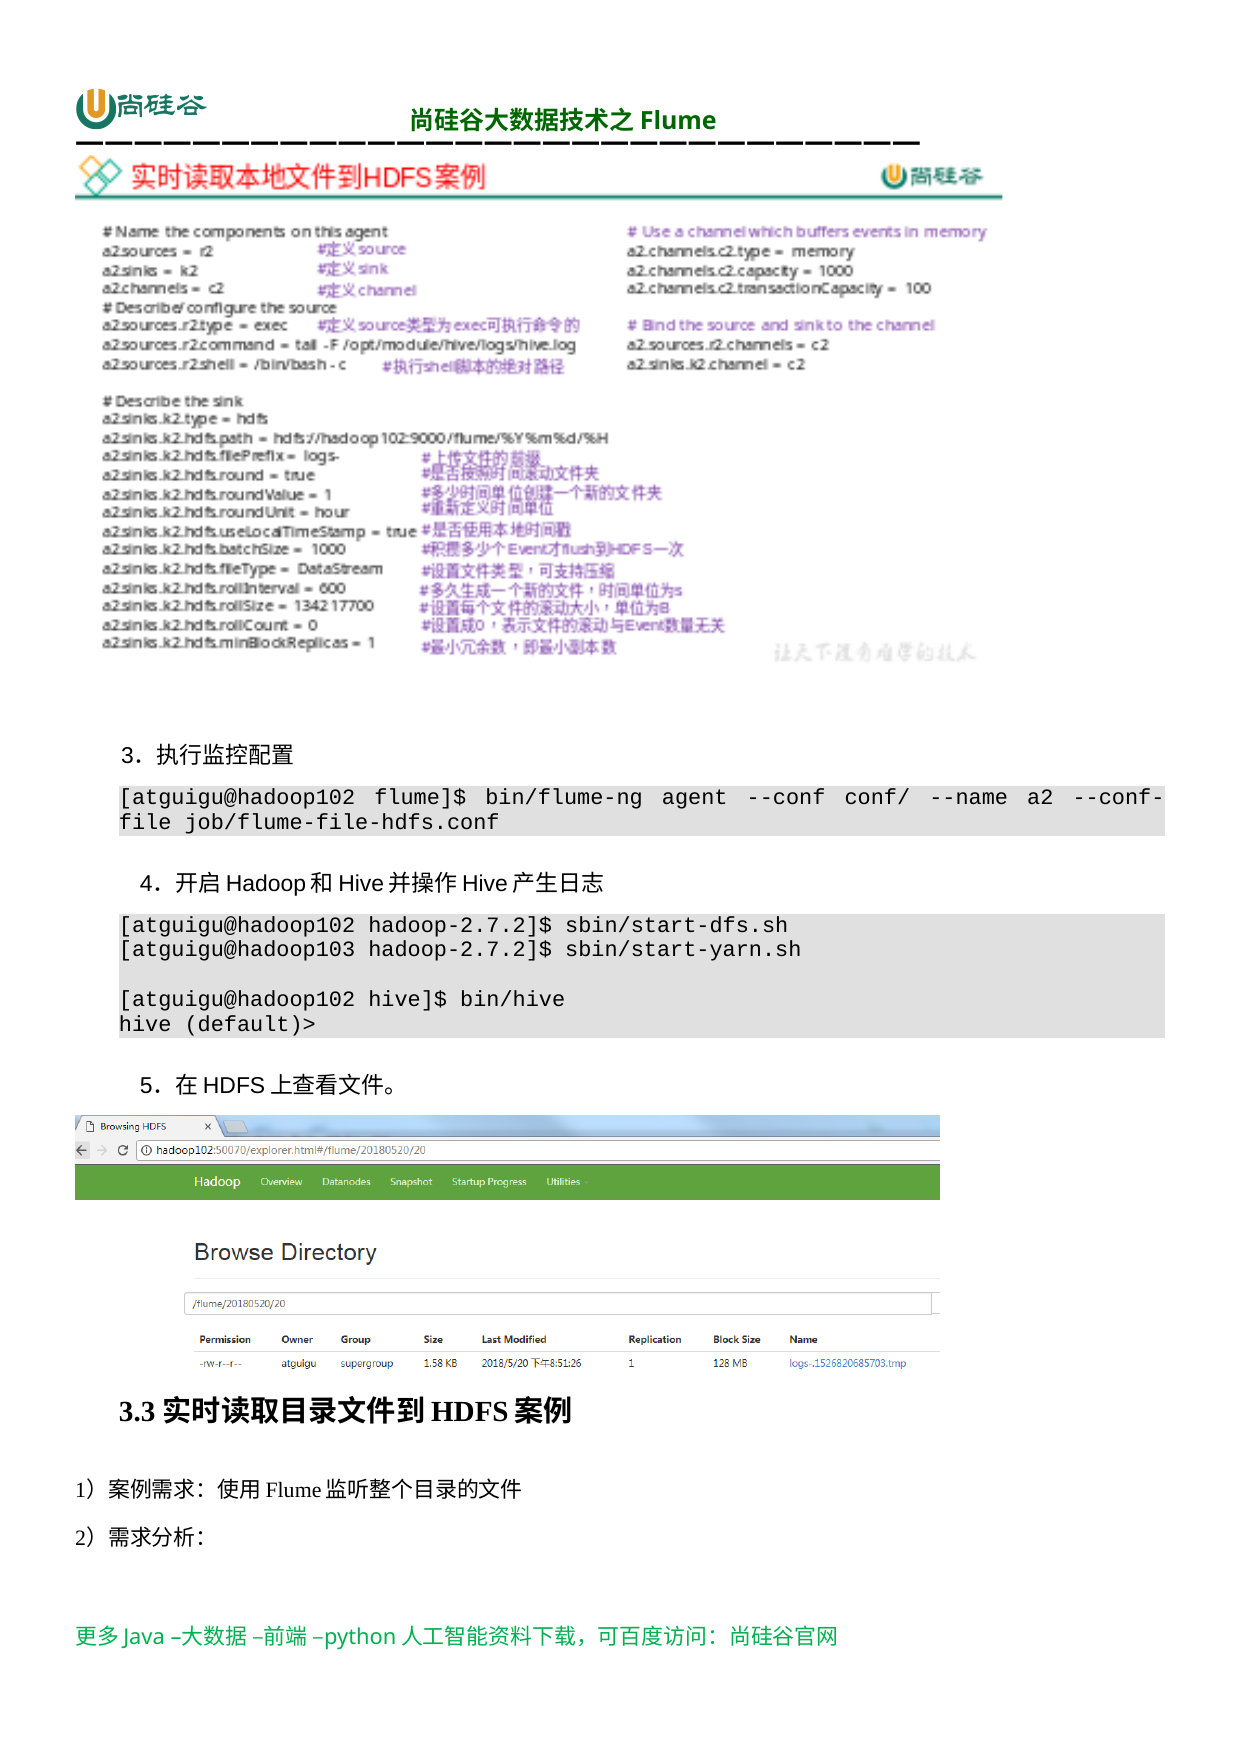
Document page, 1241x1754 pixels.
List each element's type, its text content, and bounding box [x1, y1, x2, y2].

list 执行监控配置 [75, 721, 1165, 786]
picture [75, 1115, 940, 1376]
text [atguigu@hadoop102 hadoop-2.7.2]$ sbin/start-dfs.sh [119, 914, 1165, 939]
text 2）需求分析： [75, 1519, 1165, 1552]
list 在HDFS上查看文件。 [119, 1051, 1165, 1116]
text 1）案例需求：使用Flume监听整个目录的文件 [75, 1471, 1165, 1504]
text [atguigu@hadoop102 hive]$ bin/hive [119, 988, 1165, 1013]
subtitle 3.3 实时读取目录文件到HDFS案例 [75, 1376, 1165, 1441]
picture [75, 88, 208, 130]
text [atguigu@hadoop103 hadoop-2.7.2]$ sbin/start-yarn.sh [119, 939, 1165, 963]
text [atguigu@hadoop102 flume]$ bin/flume-ng agent --conf conf/ --name a2 --conf-file job/flume-file-hdfs.conf [119, 786, 1165, 836]
list 开启Hadoop和Hive并操作Hive产生日志 [119, 849, 1165, 914]
text hive (default)> [119, 1013, 1165, 1038]
